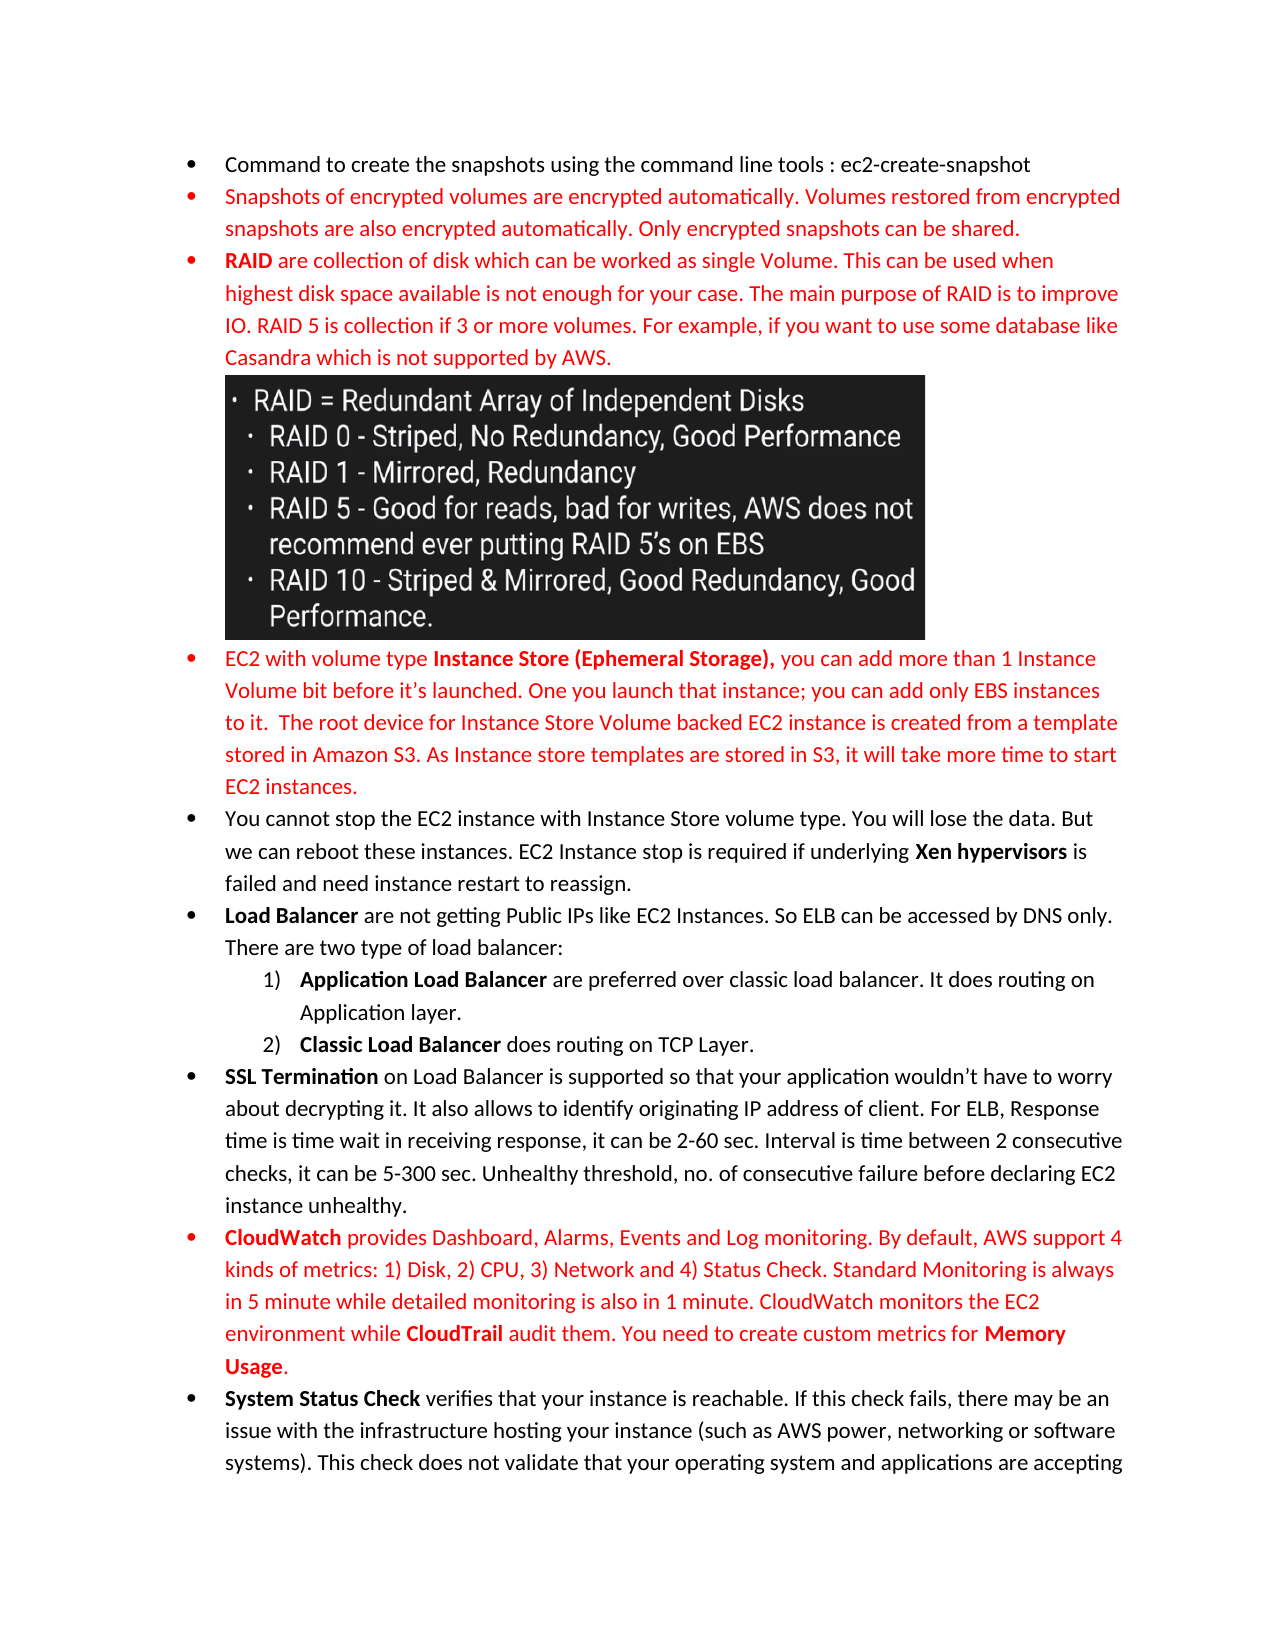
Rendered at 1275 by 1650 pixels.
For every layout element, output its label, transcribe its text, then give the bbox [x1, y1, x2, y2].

list Command to create the snapshots using the command line tools : ec2-create-snapshot [187, 150, 1125, 178]
list Application Load Balancer are preferred over classic load balancer. It does routing on Application layer. [262, 966, 1125, 1026]
list SSL Termination on Load Balancer is supported so that your application wouldn’t have to worry about decrypting it. It also allows to identify originating IP address of client. For ELB, Response time is time wait in receiving response, it can be 2-60 sec. Interval is time between 2 consecutive checks, it can be 5-300 sec. Unhealthy threshold, no. of consecutive failure before declaring EC2 instance unhealthy. [187, 1062, 1125, 1219]
picture [225, 375, 926, 640]
list Classic Load Balancer does routing on TCP Layer. [262, 1030, 1125, 1058]
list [187, 1384, 1125, 1476]
list Snapshots of encrypted volumes are encrypted automatically. Volumes restored from encrypted snapshots are also encrypted automatically. Only encrypted snapshots can be shared. [187, 182, 1125, 242]
list EC2 with volume type Instance Store (Ephemeral Storage), you can add more than 1 Instance Volume bit before it’s launched. One you launch that instance; you can add only EBS instances to it. The root device for Instance Store Volume backed EC2 instance is created from a template stored in Amazon S3. As Instance store templates are stored in S3, it will take more time to start EC2 instances. [187, 644, 1125, 800]
list You cannot stop the EC2 instance with Instance Store volume type. You will lose the data. But we can reboot these instances. EC2 Instance stop is required if underlying Xen hypervisors is failed and need instance restart to reassign. [187, 804, 1125, 897]
list RAID are collection of disk which can be worked as single Volume. This can be used when highest disk space available is not enough for your case. The main purpose of RAID is to improve IO. RAID 5 is collection if 3 or more volumes. For example, if you want to use some database like Casandra which is not supported by AWS. [187, 247, 1125, 371]
list Load Balancer are not getting Public IPs like EC2 Instances. So ELB can be accessed by DNS only. There are two type of load balancer: [187, 901, 1125, 961]
list CloudWatch provides Dashboard, Alarms, Events and Log monitoring. By default, AWS support 4 kinds of metrics: 1) Disk, 2) CPU, 3) Network and 4) Status Check. Standard Monitoring is always in 5 minute while detailed monitoring is also in 1 minute. CloudWatch monitors the EC2 environment while CloudTrail audit them. You need to create custom metrics for Memory Usage. [187, 1223, 1125, 1380]
